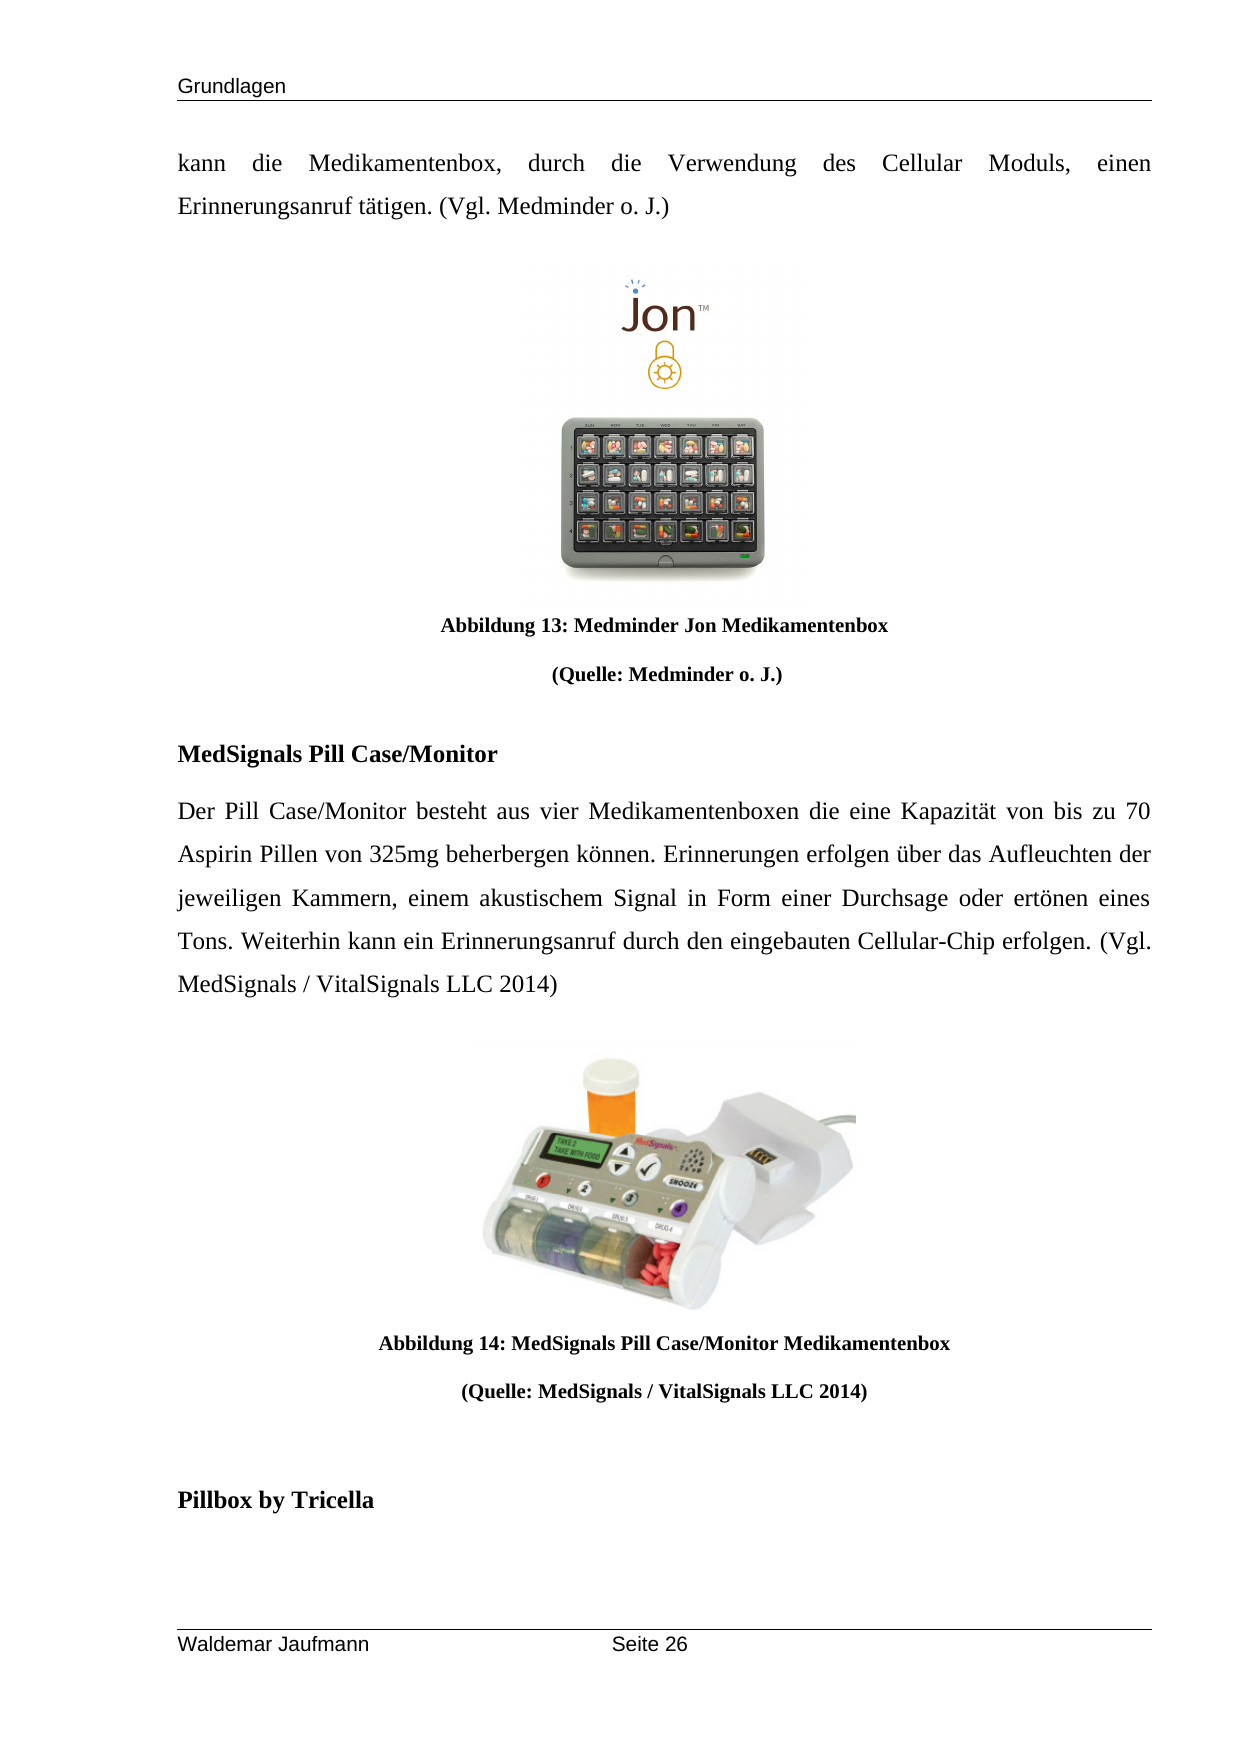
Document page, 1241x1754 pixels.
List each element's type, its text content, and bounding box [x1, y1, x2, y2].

text MedSignals Pill Case/Monitor [177, 739, 1152, 768]
text Der Pill Case/Monitor besteht aus vier Medikamentenboxen die eine Kapazität von bis zu 70 Aspirin Pillen von 325mg beherbergen können. Erinnerungen erfolgen über das Aufleuchten der jeweiligen Kammern, einem akustischem Signal in Form einer Durchsage oder ertönen eines Tons. Weiterhin kann ein Erinnerungsanruf durch den eingebauten Cellular-Chip erfolgen. (Vgl. MedSignals / VitalSignals LLC 2014) [177, 796, 1152, 998]
text Pillbox by Tricella [177, 1485, 1152, 1514]
picture [473, 1040, 856, 1318]
text (Quelle: Medminder o. J.) [177, 662, 1152, 686]
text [177, 148, 1152, 219]
text (Quelle: MedSignals / VitalSignals LLC 2014) [177, 1379, 1152, 1403]
picture [520, 262, 809, 601]
